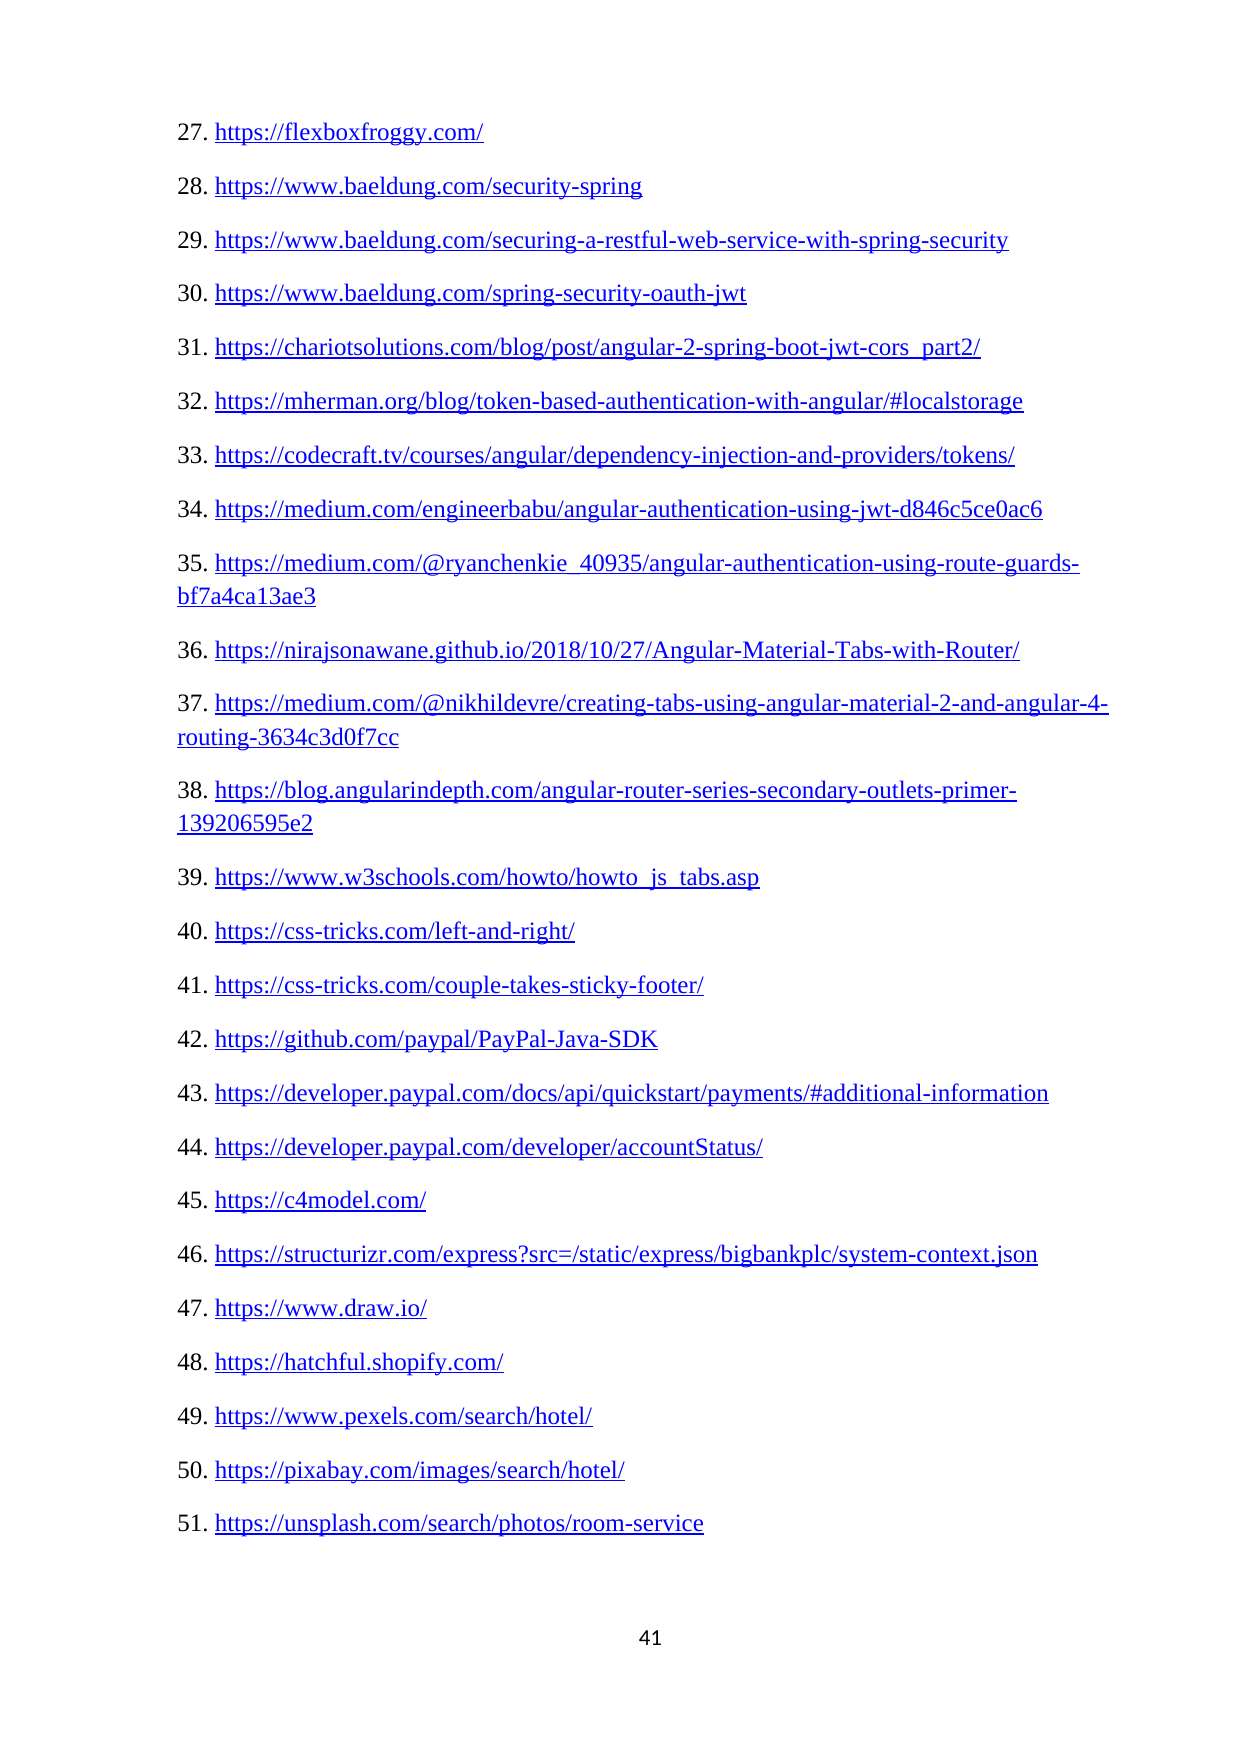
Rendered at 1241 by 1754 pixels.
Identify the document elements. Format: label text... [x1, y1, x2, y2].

text 48. https://hatchful.shopify.com/ [177, 1347, 1123, 1376]
text 43. https://developer.paypal.com/docs/api/quickstart/payments/#additional-information [177, 1078, 1123, 1106]
text 42. https://github.com/paypal/PayPal-Java-SDK [177, 1024, 1123, 1053]
text 41. https://css-tricks.com/couple-takes-sticky-footer/ [177, 970, 1123, 999]
text 40. https://css-tricks.com/left-and-right/ [177, 916, 1123, 945]
text 27. https://flexboxfroggy.com/ [177, 117, 1123, 146]
text 47. https://www.draw.io/ [177, 1293, 1123, 1322]
text 31. https://chariotsolutions.com/blog/post/angular-2-spring-boot-jwt-cors_part2/ [177, 332, 1123, 361]
text 46. https://structurizr.com/express?src=/static/express/bigbankplc/system-context.json [177, 1239, 1123, 1268]
text 50. https://pixabay.com/images/search/hotel/ [177, 1455, 1123, 1483]
text 34. https://medium.com/engineerbabu/angular-authentication-using-jwt-d846c5ce0ac6 [177, 494, 1123, 523]
text 44. https://developer.paypal.com/developer/accountStatus/ [177, 1132, 1123, 1160]
text 30. https://www.baeldung.com/spring-security-oauth-jwt [177, 278, 1123, 307]
text 28. https://www.baeldung.com/security-spring [177, 171, 1123, 199]
text 51. https://unsplash.com/search/photos/room-service [177, 1508, 1123, 1537]
text 33. https://codecraft.tv/courses/angular/dependency-injection-and-providers/tokens/ [177, 440, 1123, 469]
text 37. https://medium.com/@nikhildevre/creating-tabs-using-angular-material-2-and-angular-4-routing-3634c3d0f7cc [177, 688, 1123, 750]
text 49. https://www.pexels.com/search/hotel/ [177, 1401, 1123, 1429]
text 29. https://www.baeldung.com/securing-a-restful-web-service-with-spring-security [177, 225, 1123, 253]
text 39. https://www.w3schools.com/howto/howto_js_tabs.asp [177, 862, 1123, 891]
text 45. https://c4model.com/ [177, 1185, 1123, 1214]
text 38. https://blog.angularindepth.com/angular-router-series-secondary-outlets-primer-139206595e2 [177, 775, 1123, 837]
text 35. https://medium.com/@ryanchenkie_40935/angular-authentication-using-route-guards-bf7a4ca13ae3 [177, 548, 1123, 609]
text 32. https://mherman.org/blog/token-based-authentication-with-angular/#localstorage [177, 386, 1123, 415]
text 36. https://nirajsonawane.github.io/2018/10/27/Angular-Material-Tabs-with-Router/ [177, 635, 1123, 663]
